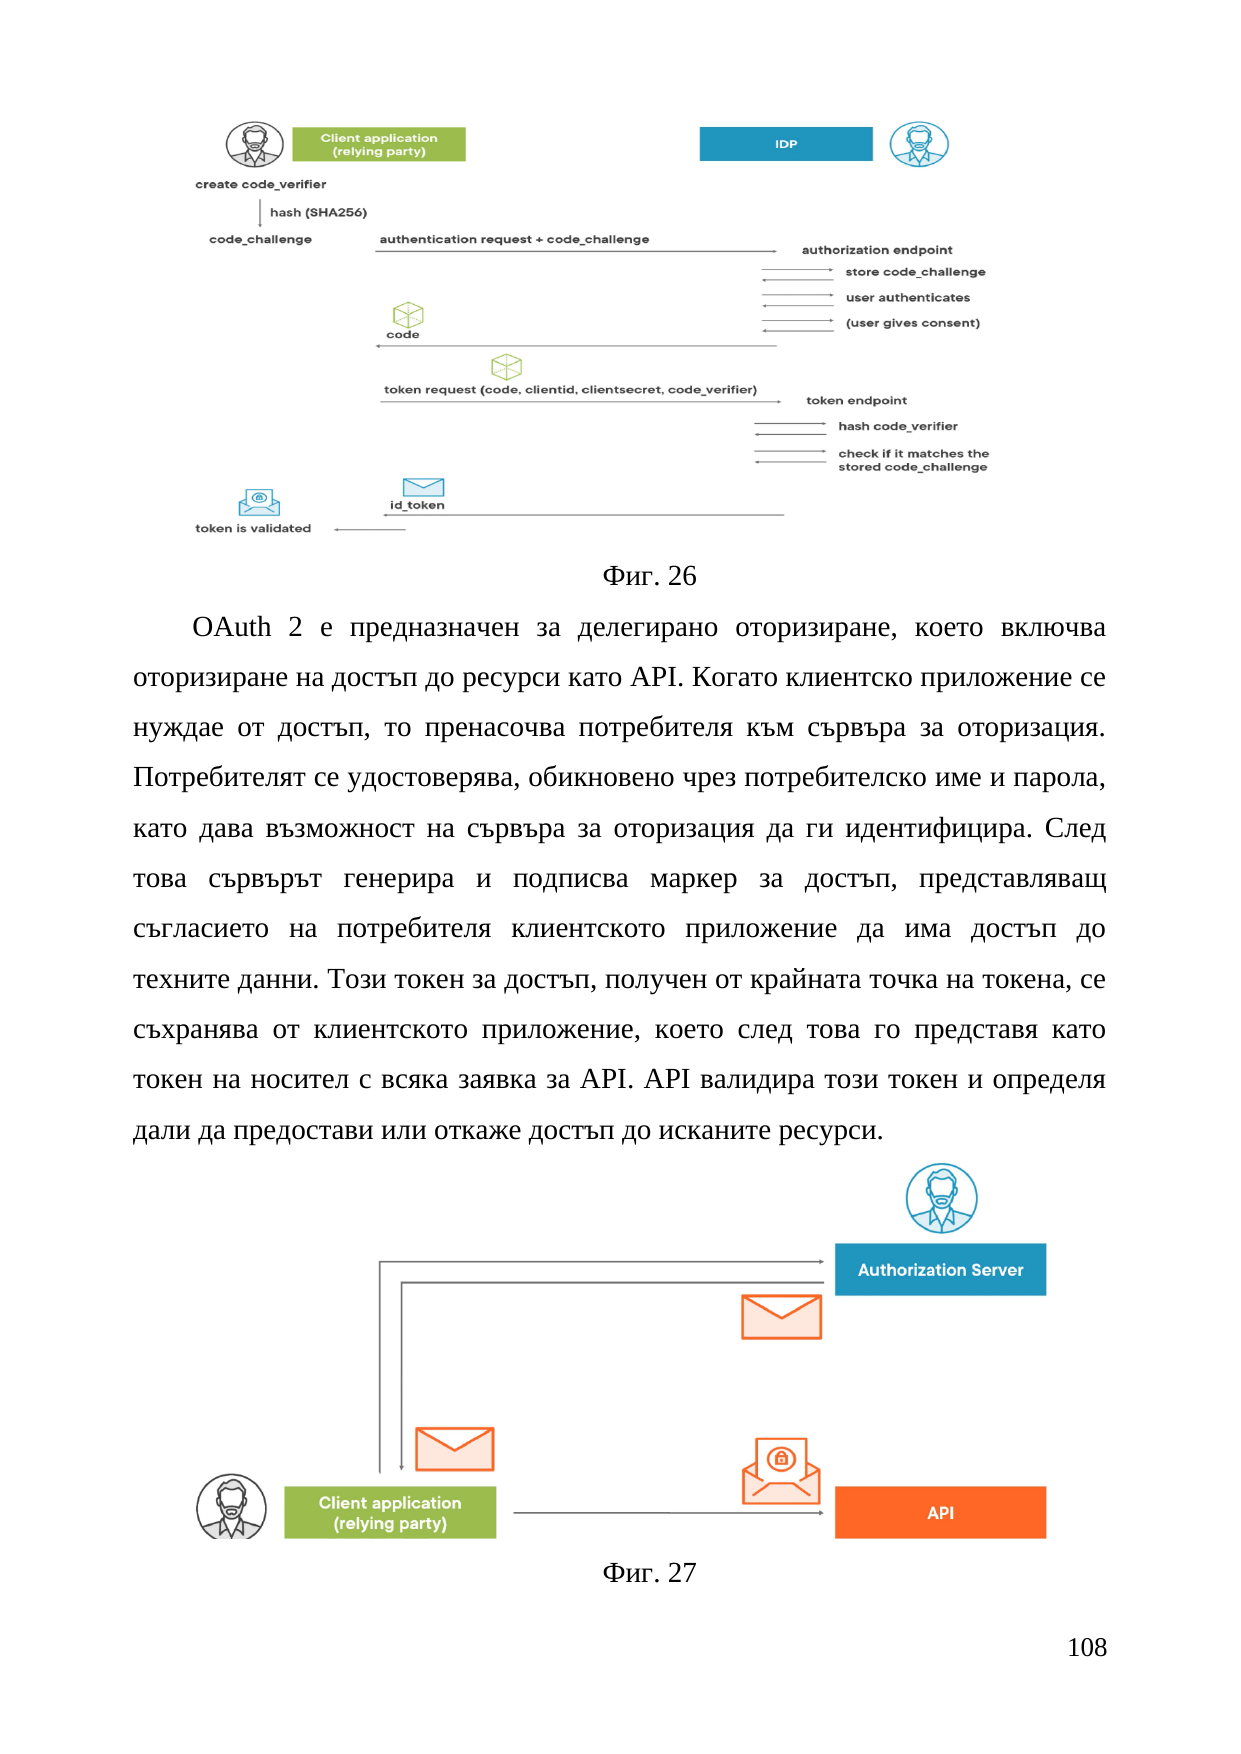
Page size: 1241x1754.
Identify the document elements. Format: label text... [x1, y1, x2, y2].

text Фиг. 27 [133, 1555, 1107, 1589]
text OAuth 2 е предназначен за делегирано оторизиране, което включва оторизиране на достъп до ресурси като API. Когато клиентско приложение се нуждае от достъп, то пренасочва потребителя към сървъра за оторизация. Потребителят се удостоверява, обикновено чрез потребителско име и парола, като дава възможност на сървъра за оторизация да ги идентифицира. След това сървърът генерира и подписва маркер за достъп, представляващ съгласието на потребителя клиентското приложение да има достъп до техните данни. Този токен за достъп, получен от крайната точка на токена, се съхранява от клиентското приложение, което след това го представя като токен на носител с всяка заявка за API. API валидира този токен и определя дали да предостави или откаже достъп до исканите ресурси. [133, 609, 1107, 1145]
picture [192, 1162, 1047, 1539]
picture [192, 118, 1005, 542]
text Фиг. 26 [133, 558, 1107, 592]
